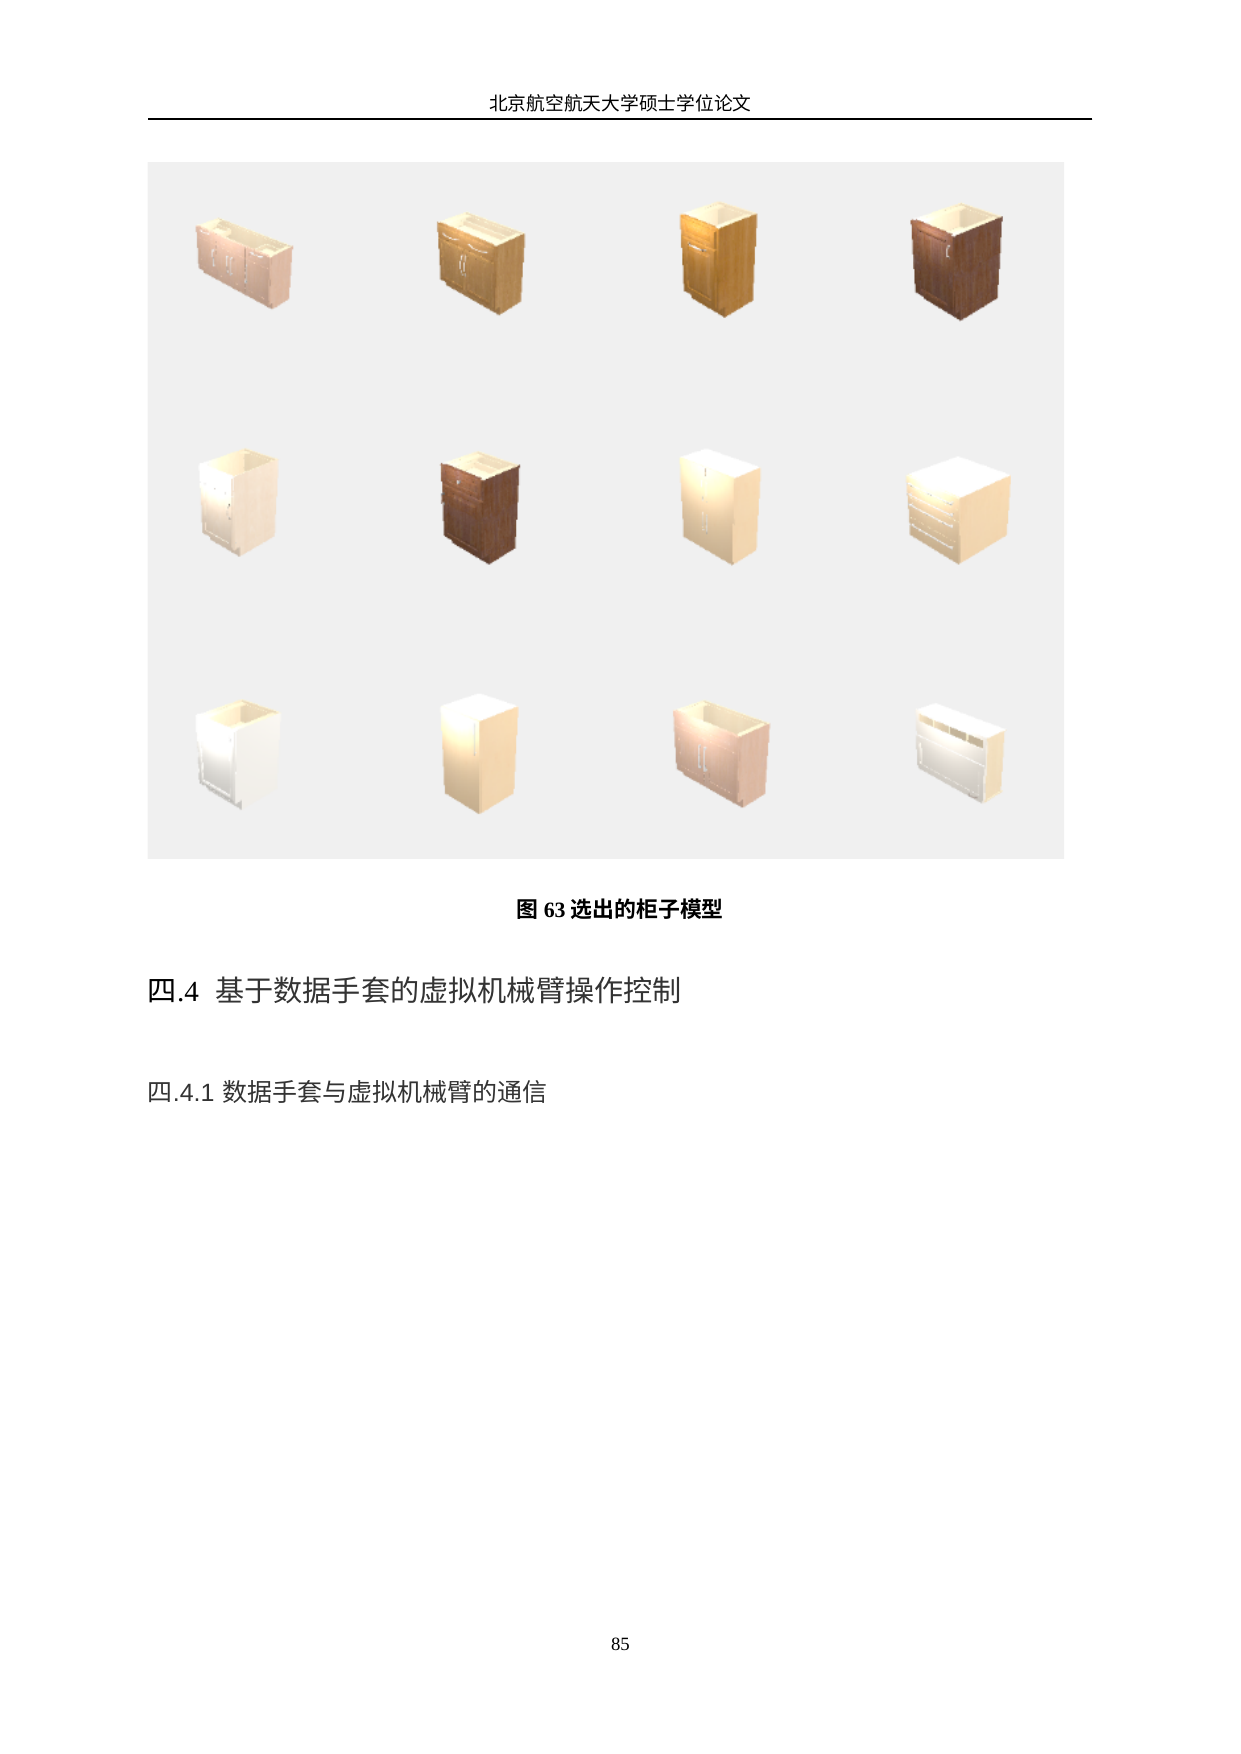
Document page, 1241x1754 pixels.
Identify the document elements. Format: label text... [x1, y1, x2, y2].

picture [147, 162, 1065, 859]
subtitle 数据手套与虚拟机械臂的通信 [148, 1058, 1092, 1123]
subtitle 基于数据手套的虚拟机械臂操作控制 [148, 956, 1092, 1021]
text 图 63 选出的柜子模型 [148, 891, 1092, 924]
